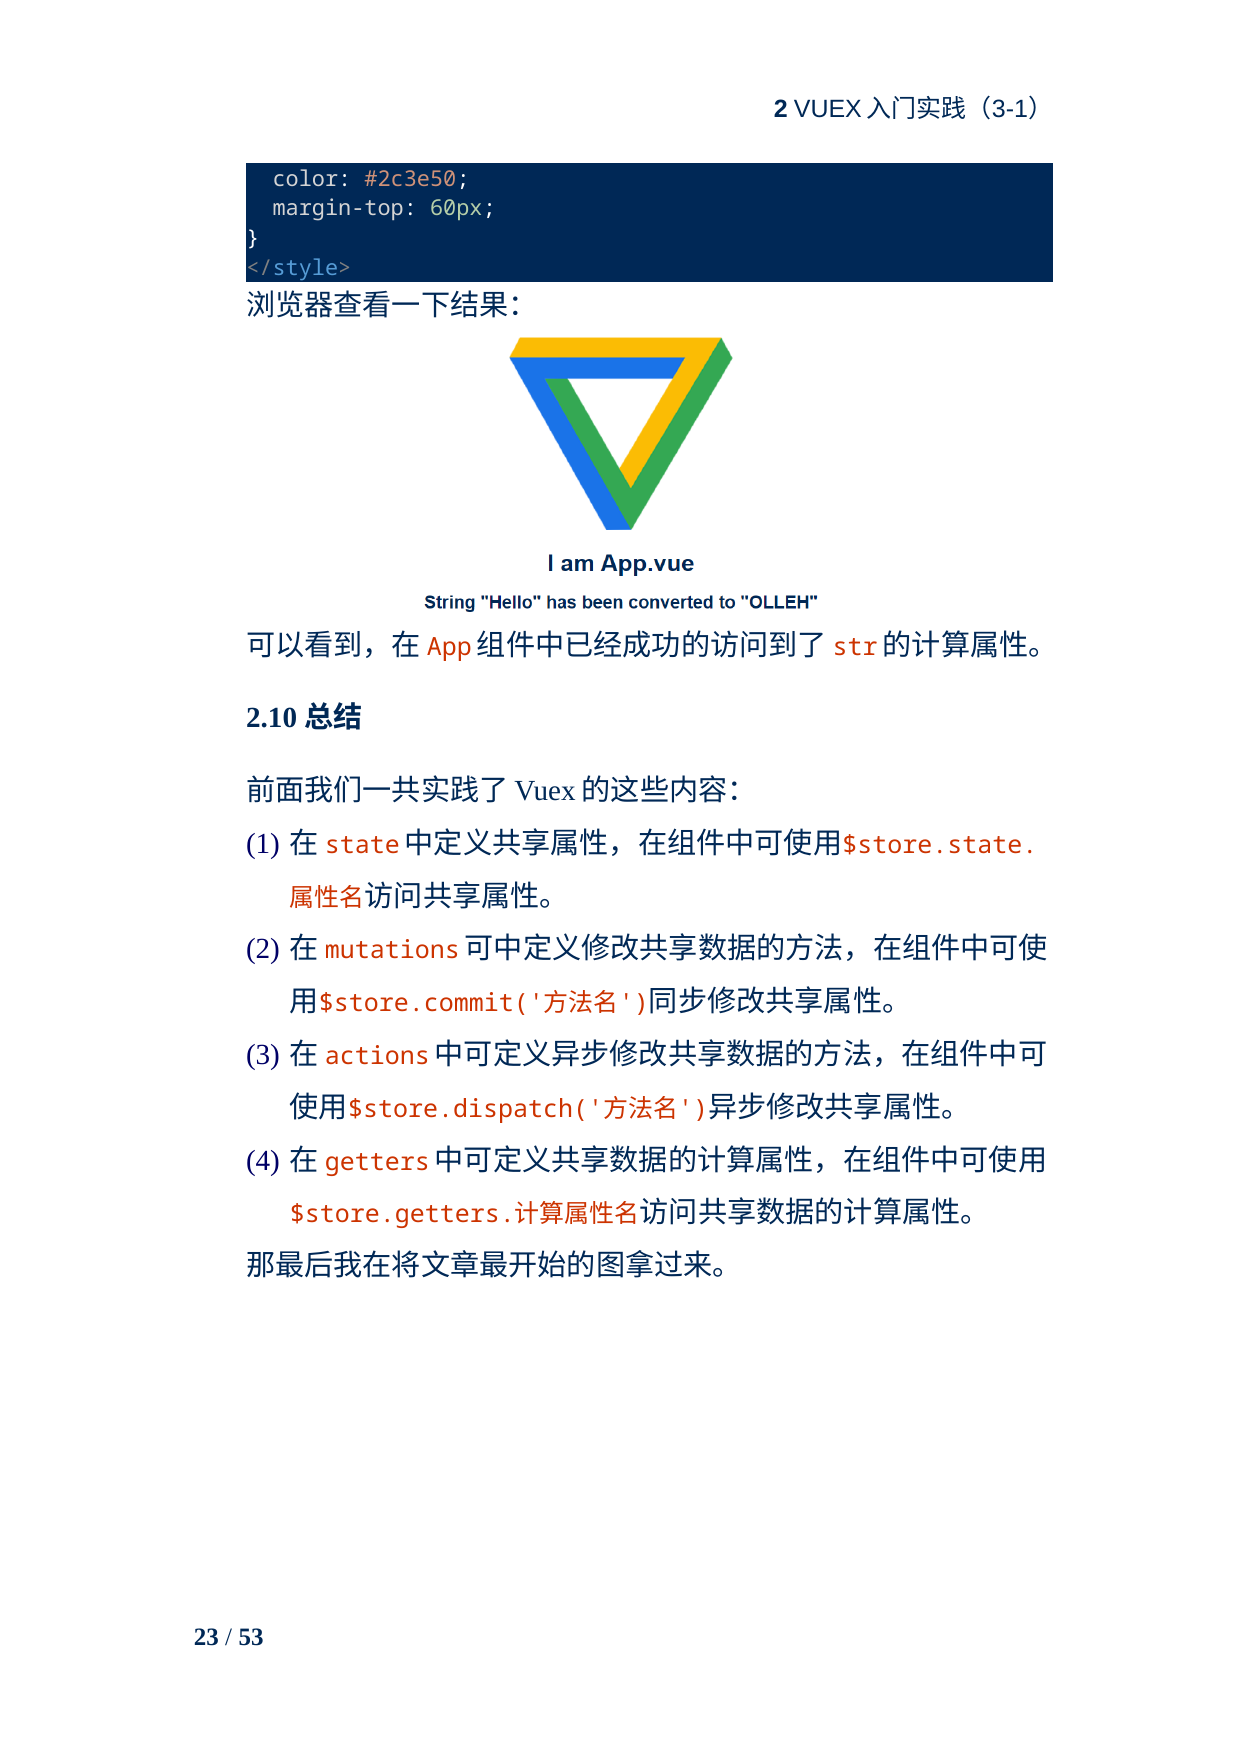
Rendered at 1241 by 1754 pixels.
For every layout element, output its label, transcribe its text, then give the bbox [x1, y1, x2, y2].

text margin-top: 60px; [246, 192, 1053, 222]
text 前面我们一共实践了Vuex的这些内容： [187, 767, 1053, 809]
text 那最后我在将文章最开始的图拿过来。 [187, 1242, 1053, 1284]
picture [413, 334, 827, 613]
list 在actions中可定义异步修改共享数据的方法，在组件中可使用$store.dispatch('方法名')异步修改共享属性。 [246, 1031, 1053, 1126]
text 可以看到，在App组件中已经成功的访问到了str的计算属性。 [187, 621, 1053, 664]
text </style> [246, 252, 1053, 282]
text 浏览器查看一下结果： [187, 282, 1053, 324]
text } [246, 222, 1053, 252]
text color: #2c3e50; [246, 163, 1053, 192]
list 在state中定义共享属性，在组件中可使用$store.state.属性名访问共享属性。 [246, 819, 1053, 914]
subtitle 总结 [246, 694, 1053, 736]
list 在mutations可中定义修改共享数据的方法，在组件中可使用$store.commit('方法名')同步修改共享属性。 [246, 925, 1053, 1020]
list 在getters中可定义共享数据的计算属性，在组件中可使用$store.getters.计算属性名访问共享数据的计算属性。 [246, 1136, 1053, 1231]
